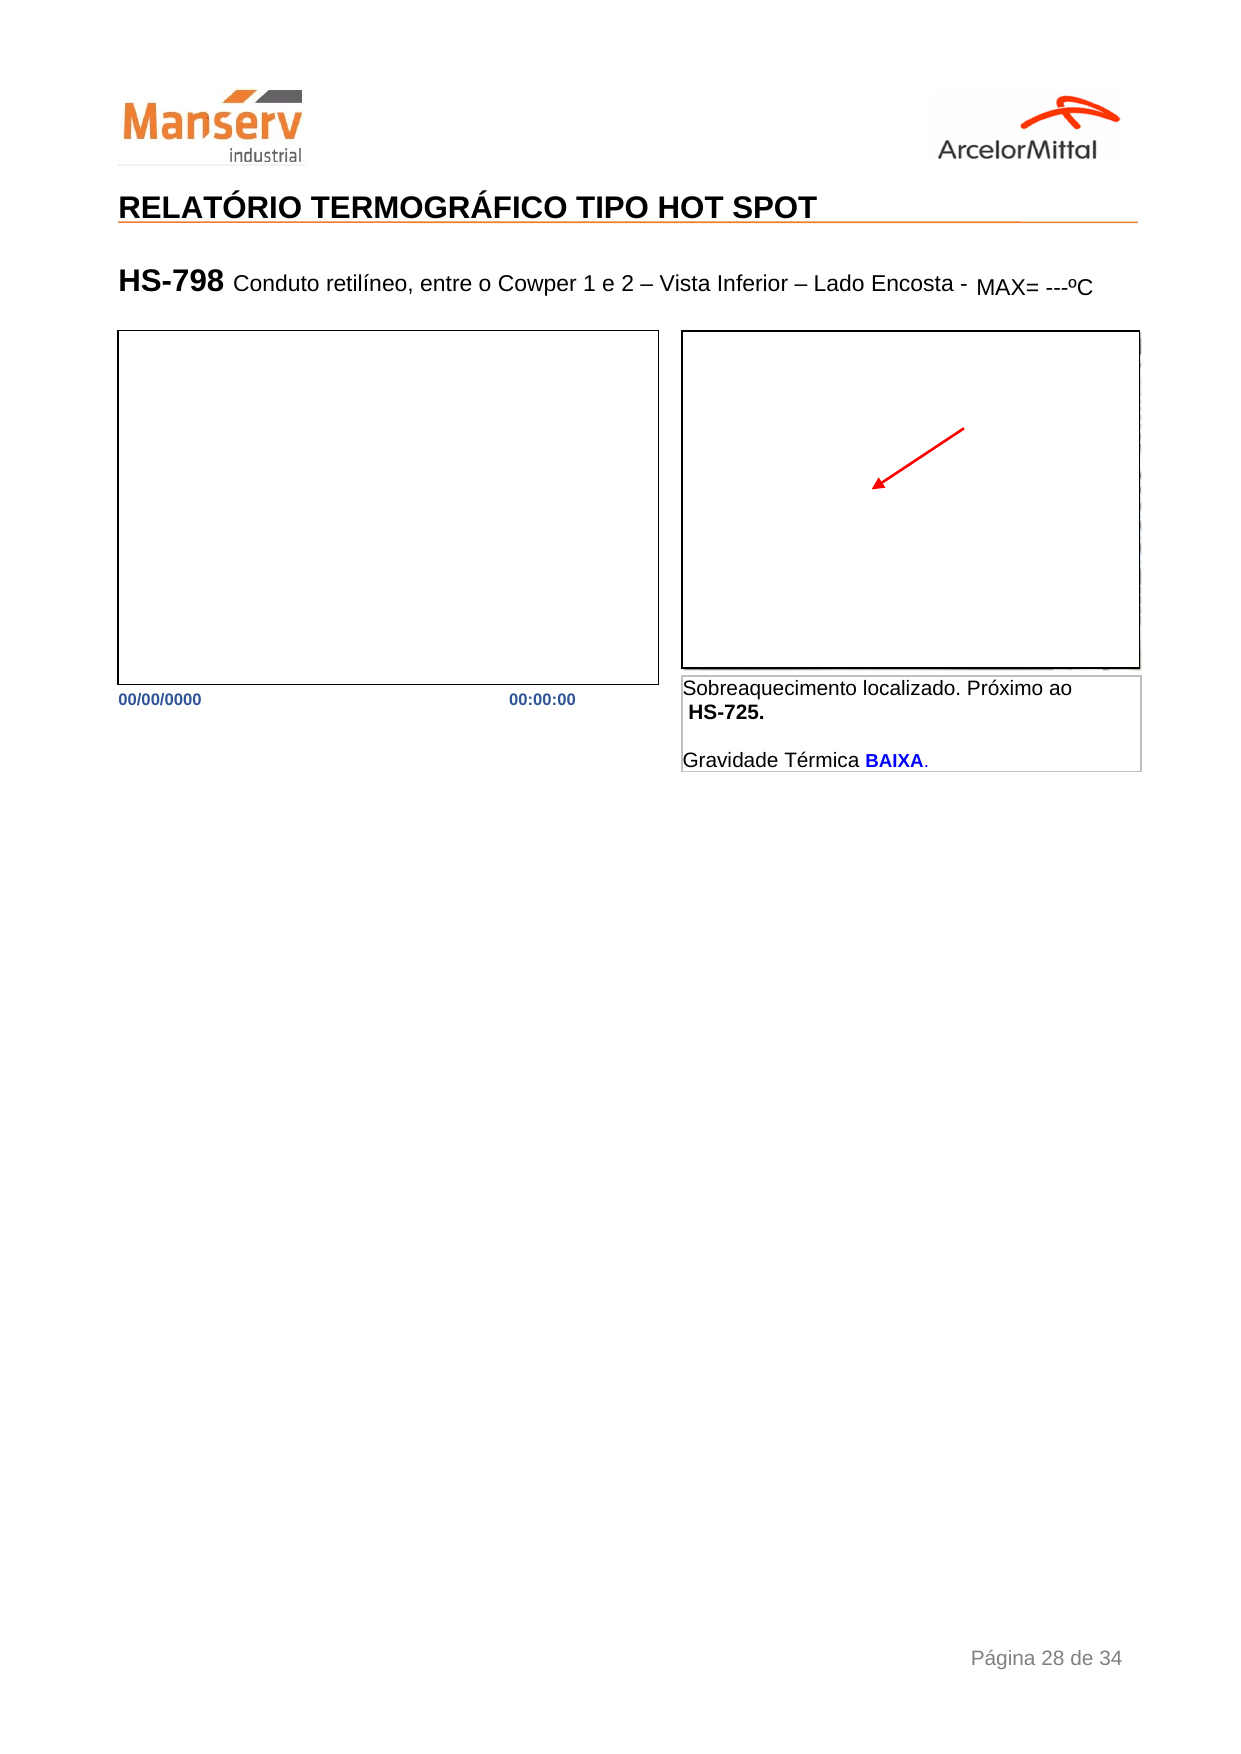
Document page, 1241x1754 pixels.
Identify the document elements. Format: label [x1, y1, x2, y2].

picture [929, 90, 1123, 163]
picture [118, 88, 306, 166]
